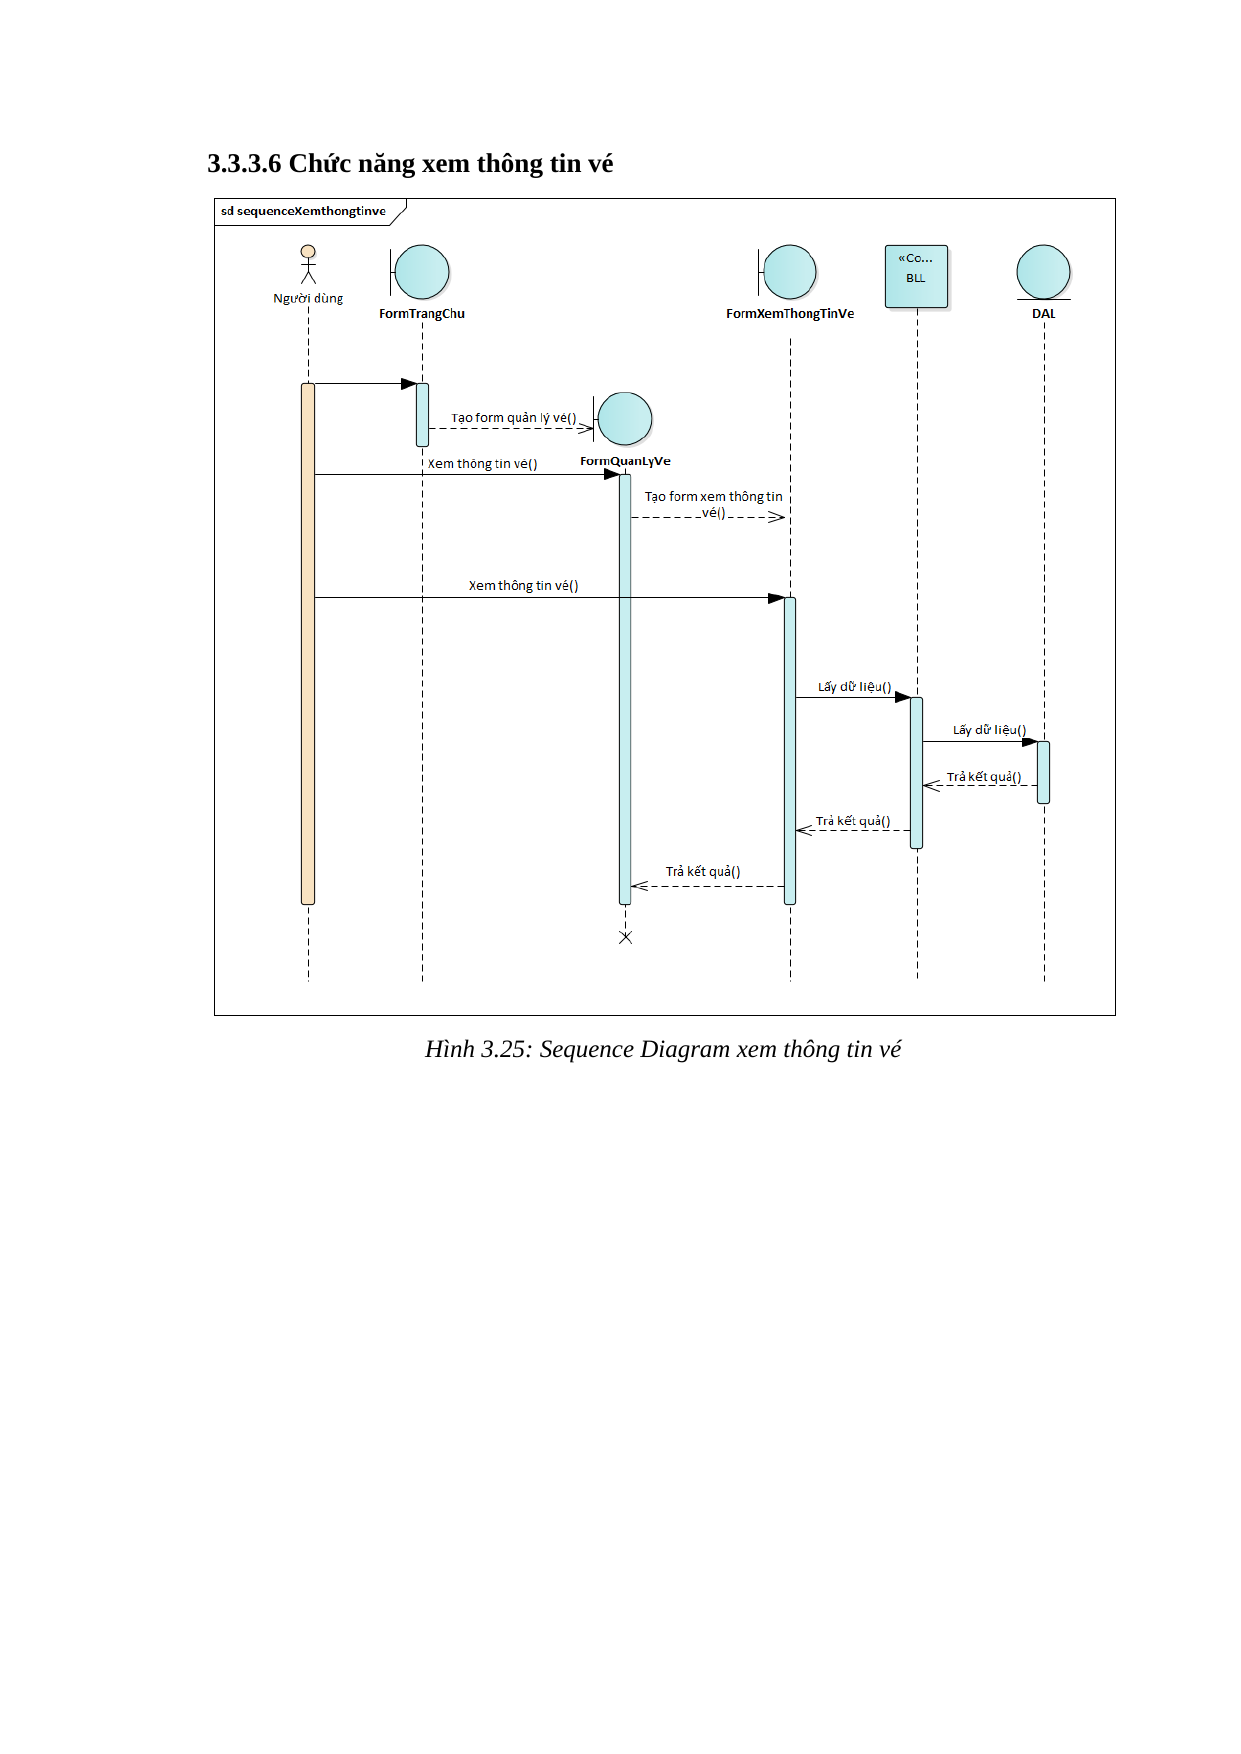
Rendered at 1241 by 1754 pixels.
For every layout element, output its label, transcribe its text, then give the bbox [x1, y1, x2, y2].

picture [207, 190, 1122, 1022]
subtitle 3.3.3.6 Chức năng xem thông tin vé [207, 147, 1122, 178]
